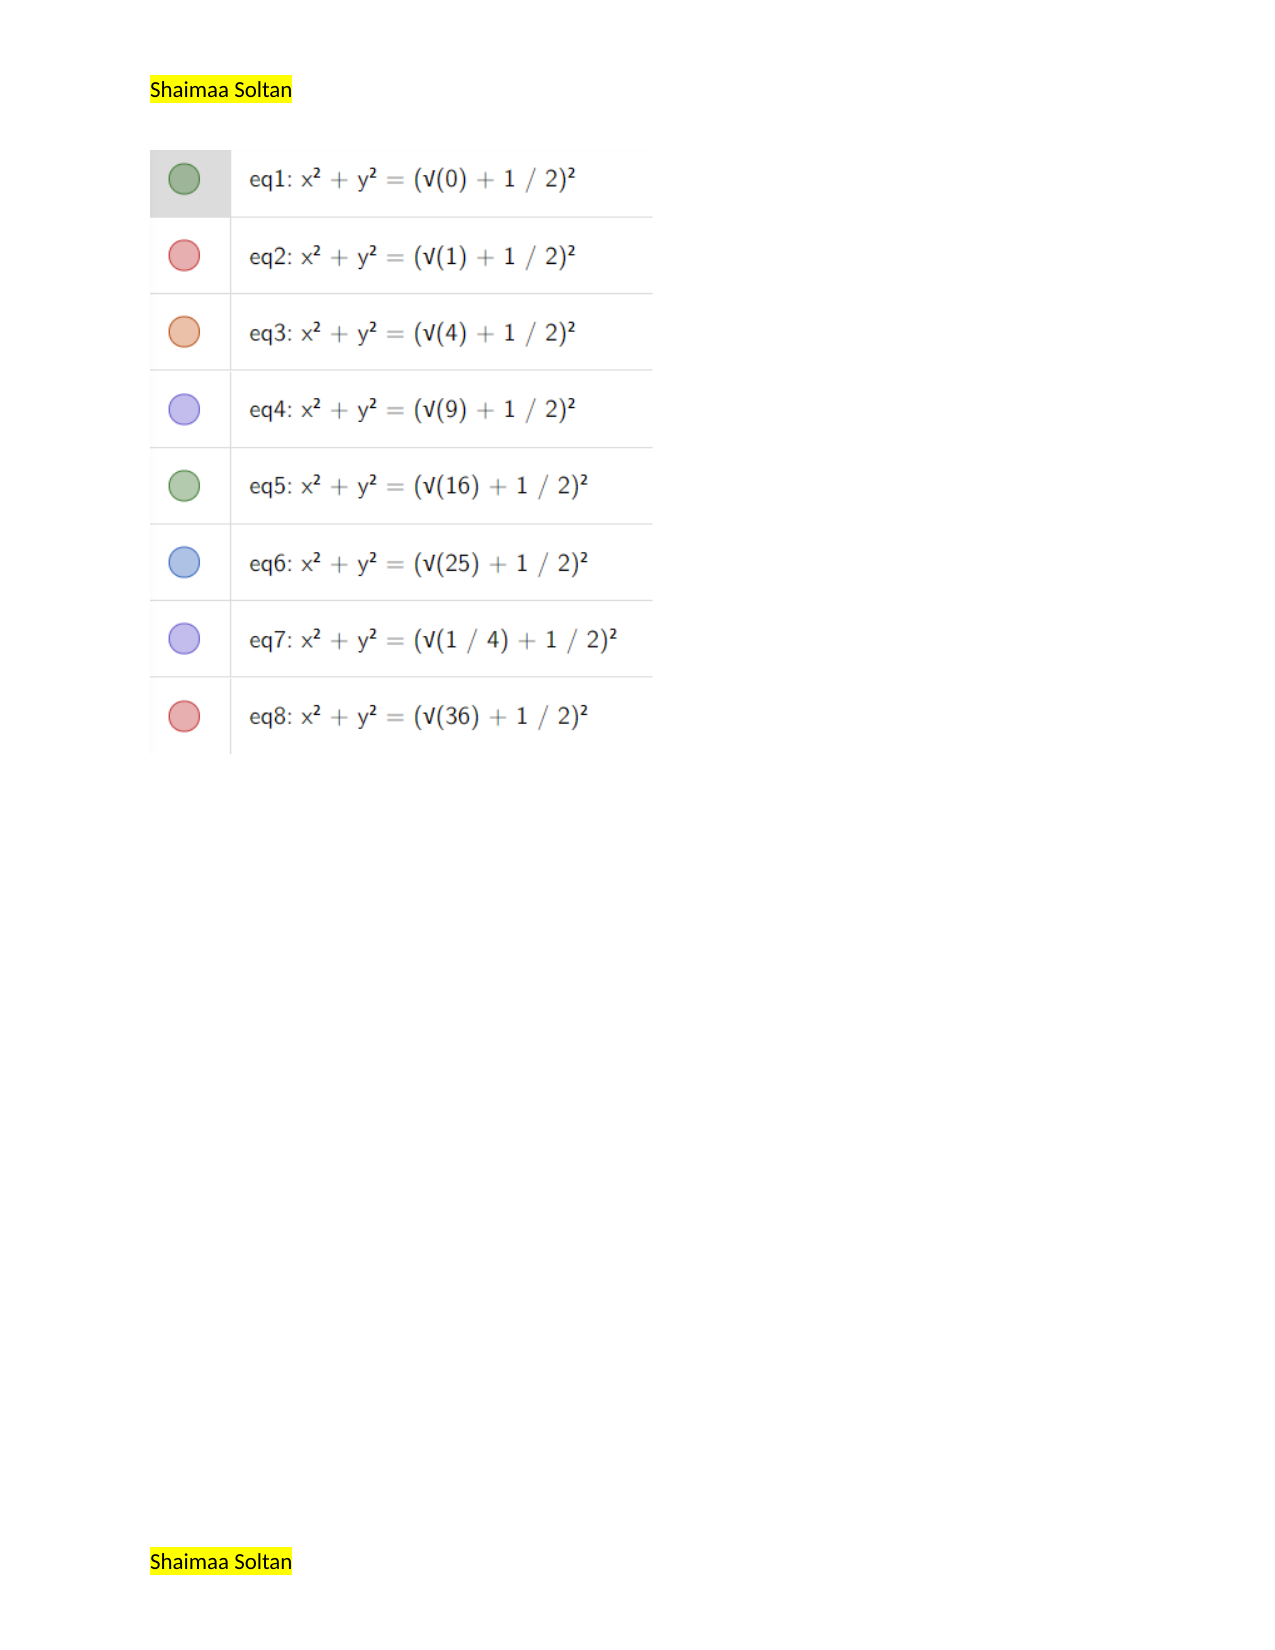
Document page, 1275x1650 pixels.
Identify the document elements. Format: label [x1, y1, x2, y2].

picture [150, 150, 653, 754]
